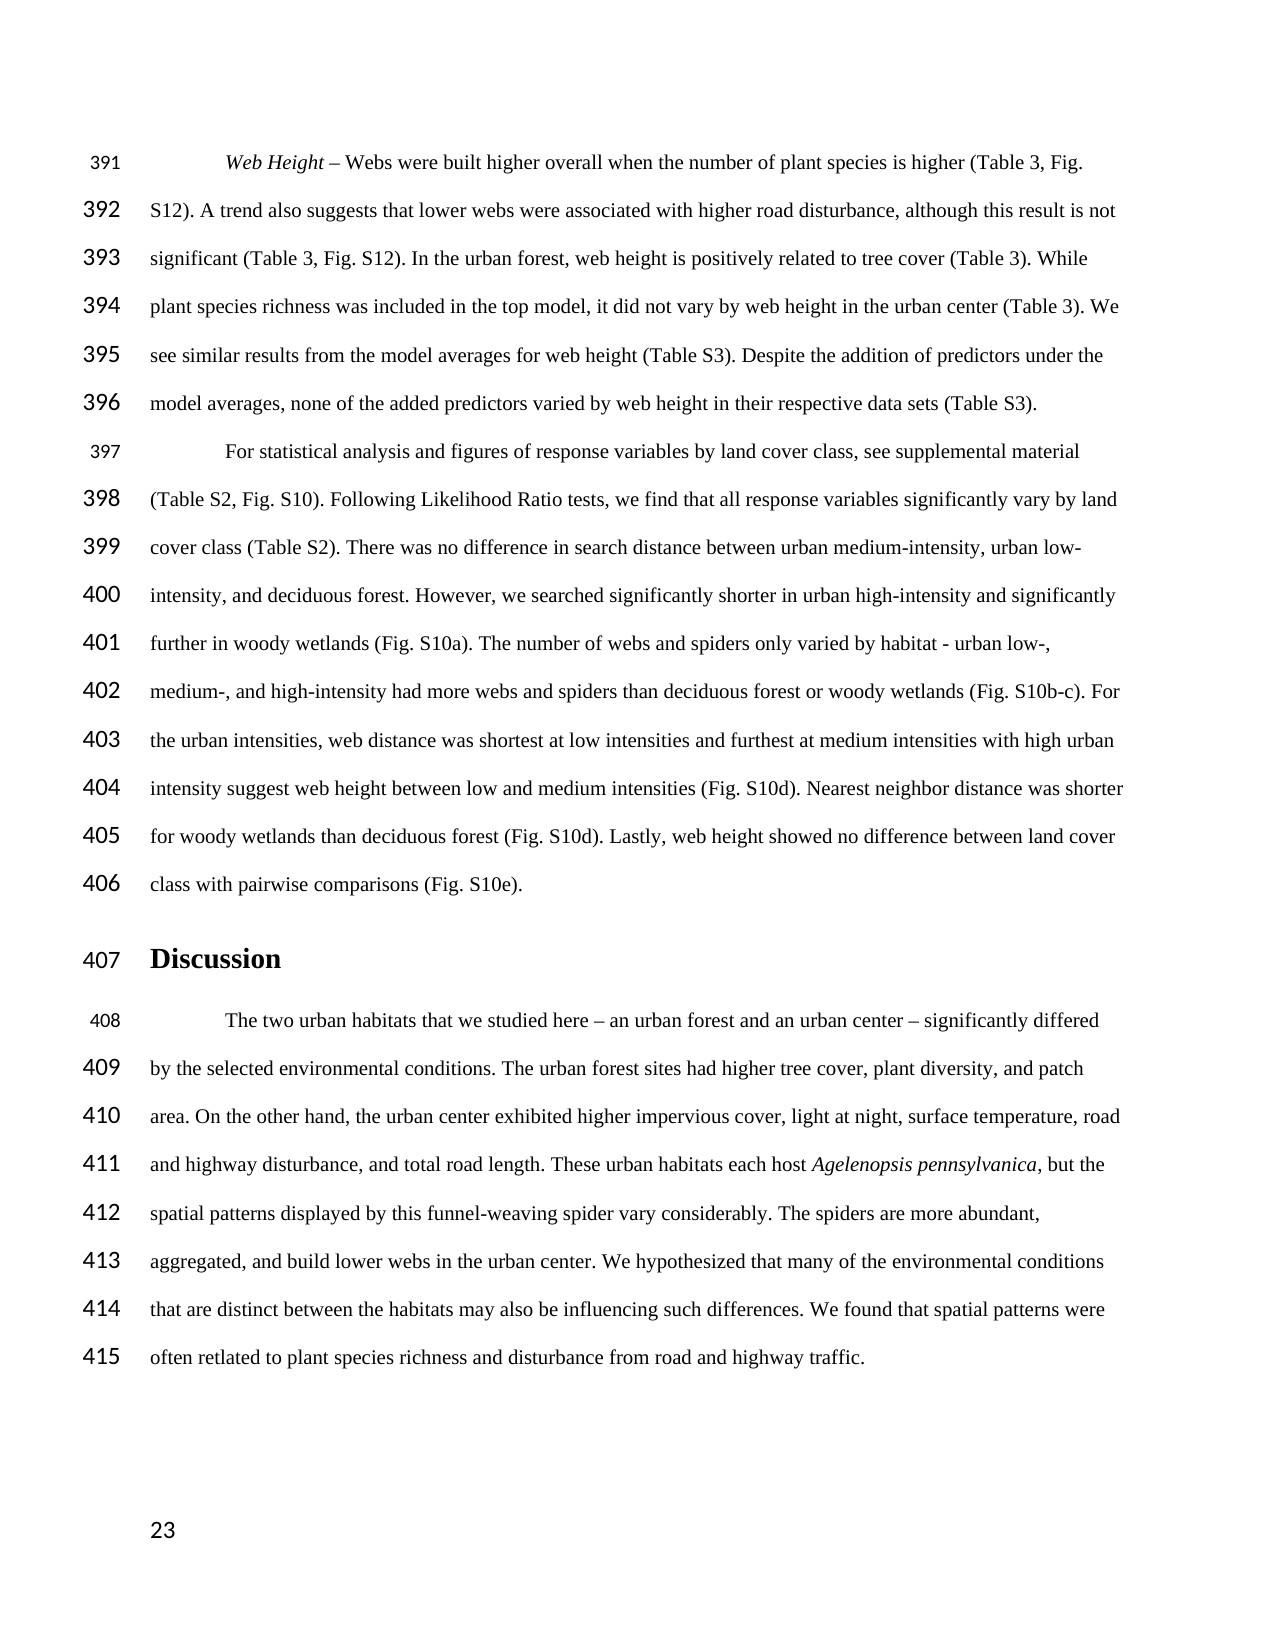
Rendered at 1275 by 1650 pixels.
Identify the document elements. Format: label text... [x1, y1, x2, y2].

text Web Height – Webs were built higher overall when the number of plant species is higher (Table 3, Fig. S12). A trend also suggests that lower webs were associated with higher road disturbance, although this result is not significant (Table 3, Fig. S12). In the urban forest, web height is positively related to tree cover (Table 3). While plant species richness was included in the top model, it did not vary by web height in the urban center (Table 3). We see similar results from the model averages for web height (Table S3). Despite the addition of predictors under the model averages, none of the added predictors varied by web height in their respective data sets (Table S3). [150, 150, 1125, 415]
subtitle Discussion [150, 941, 1125, 974]
text For statistical analysis and figures of response variables by land cover class, see supplemental material (Table S2, Fig. S10). Following Likelihood Ratio tests, we find that all response variables significantly vary by land cover class (Table S2). There was no difference in search distance between urban medium-intensity, urban low-intensity, and deciduous forest. However, we searched significantly shorter in urban high-intensity and significantly further in woody wetlands (Fig. S10a). The number of webs and spiders only varied by habitat - urban low-, medium-, and high-intensity had more webs and spiders than deciduous forest or woody wetlands (Fig. S10b-c). For the urban intensities, web distance was shortest at low intensities and furthest at medium intensities with high urban intensity suggest web height between low and medium intensities (Fig. S10d). Nearest neighbor distance was shorter for woody wetlands than deciduous forest (Fig. S10d). Lastly, web height showed no difference between land cover class with pairwise comparisons (Fig. S10e). [150, 439, 1125, 896]
text The two urban habitats that we studied here – an urban forest and an urban center – significantly differed by the selected environmental conditions. The urban forest sites had higher tree cover, plant diversity, and patch area. On the other hand, the urban center exhibited higher impervious cover, light at night, surface temperature, road and highway disturbance, and total road length. These urban habitats each host Agelenopsis pennsylvanica, but the spatial patterns displayed by this funnel-weaving spider vary considerably. The spiders are more abundant, aggregated, and build lower webs in the urban center. We hypothesized that many of the environmental conditions that are distinct between the habitats may also be influencing such differences. We found that spatial patterns were often retlated to plant species richness and disturbance from road and highway traffic. [150, 1008, 1125, 1369]
